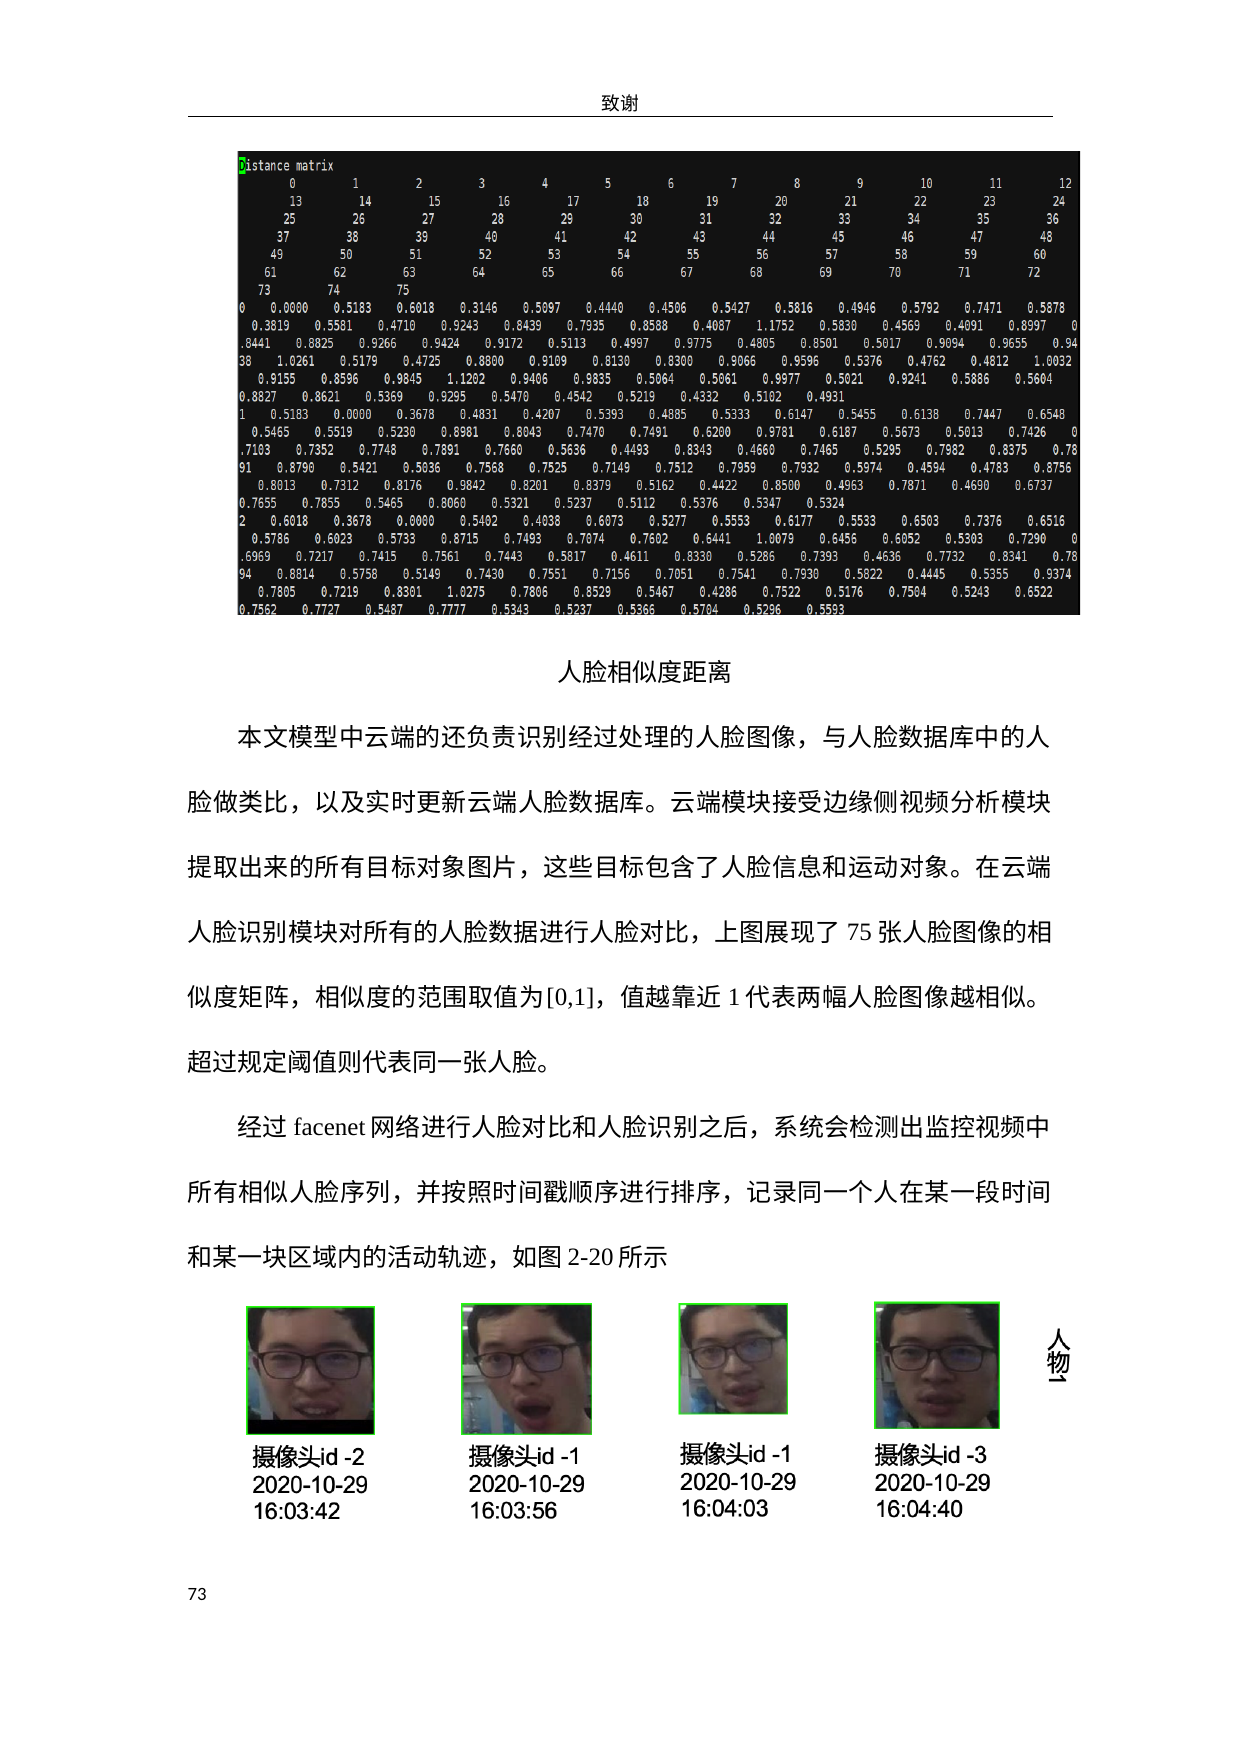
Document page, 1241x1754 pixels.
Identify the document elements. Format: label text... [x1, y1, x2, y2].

text 本文模型中云端的还负责识别经过处理的人脸图像，与人脸数据库中的人脸做类比，以及实时更新云端人脸数据库。云端模块接受边缘侧视频分析模块提取出来的所有目标对象图片，这些目标包含了人脸信息和运动对象。在云端人脸识别模块对所有的人脸数据进行人脸对比，上图展现了75张人脸图像的相似度矩阵，相似度的范围取值为[0,1]，值越靠近1代表两幅人脸图像越相似。超过规定阈值则代表同一张人脸。 [187, 703, 1053, 1093]
text 人脸相似度距离 [187, 638, 1053, 703]
picture [237, 1288, 1103, 1530]
picture [237, 151, 1081, 615]
text 经过facenet网络进行人脸对比和人脸识别之后，系统会检测出监控视频中所有相似人脸序列，并按照时间戳顺序进行排序，记录同一个人在某一段时间和某一块区域内的活动轨迹，如图2-20所示 [187, 1093, 1053, 1288]
